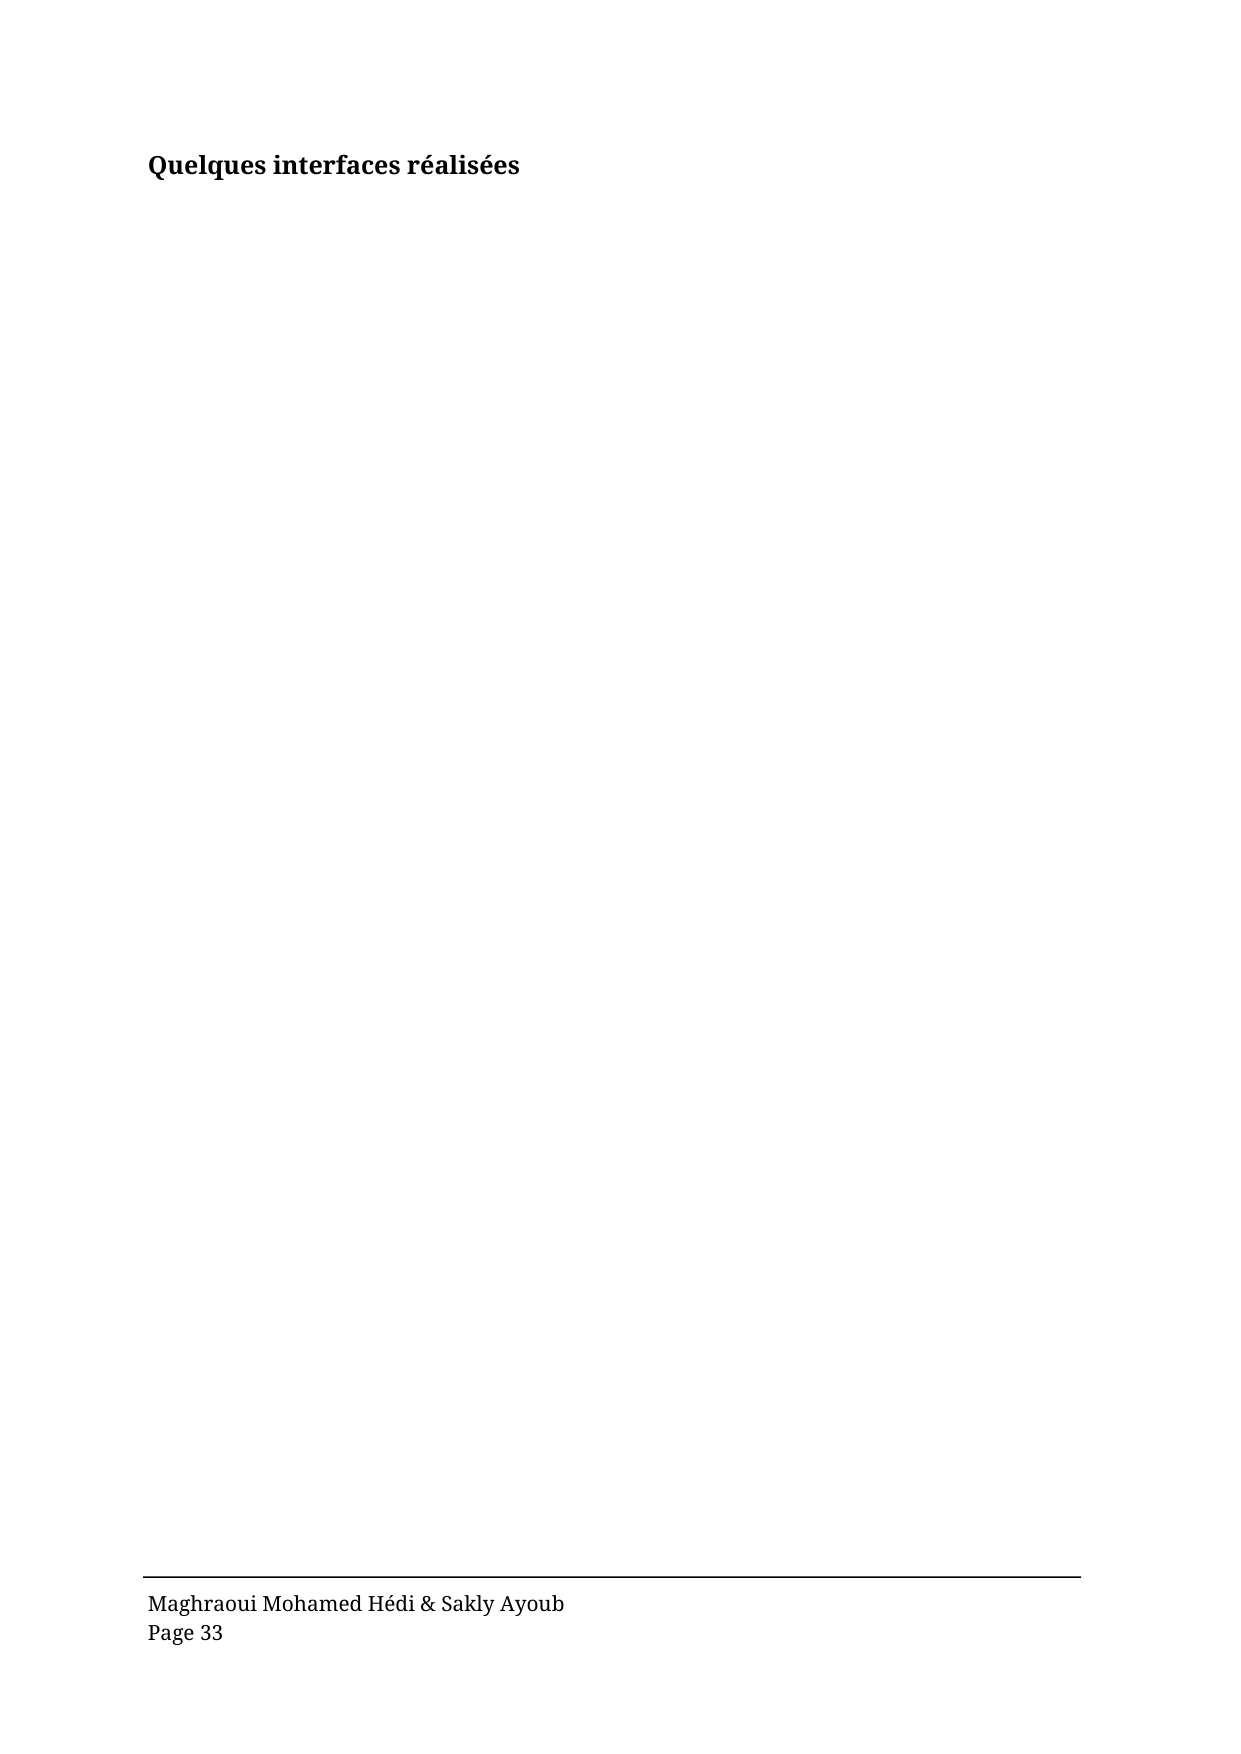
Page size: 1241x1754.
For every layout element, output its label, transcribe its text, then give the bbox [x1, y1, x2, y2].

text Quelques interfaces réalisées [148, 148, 1093, 182]
